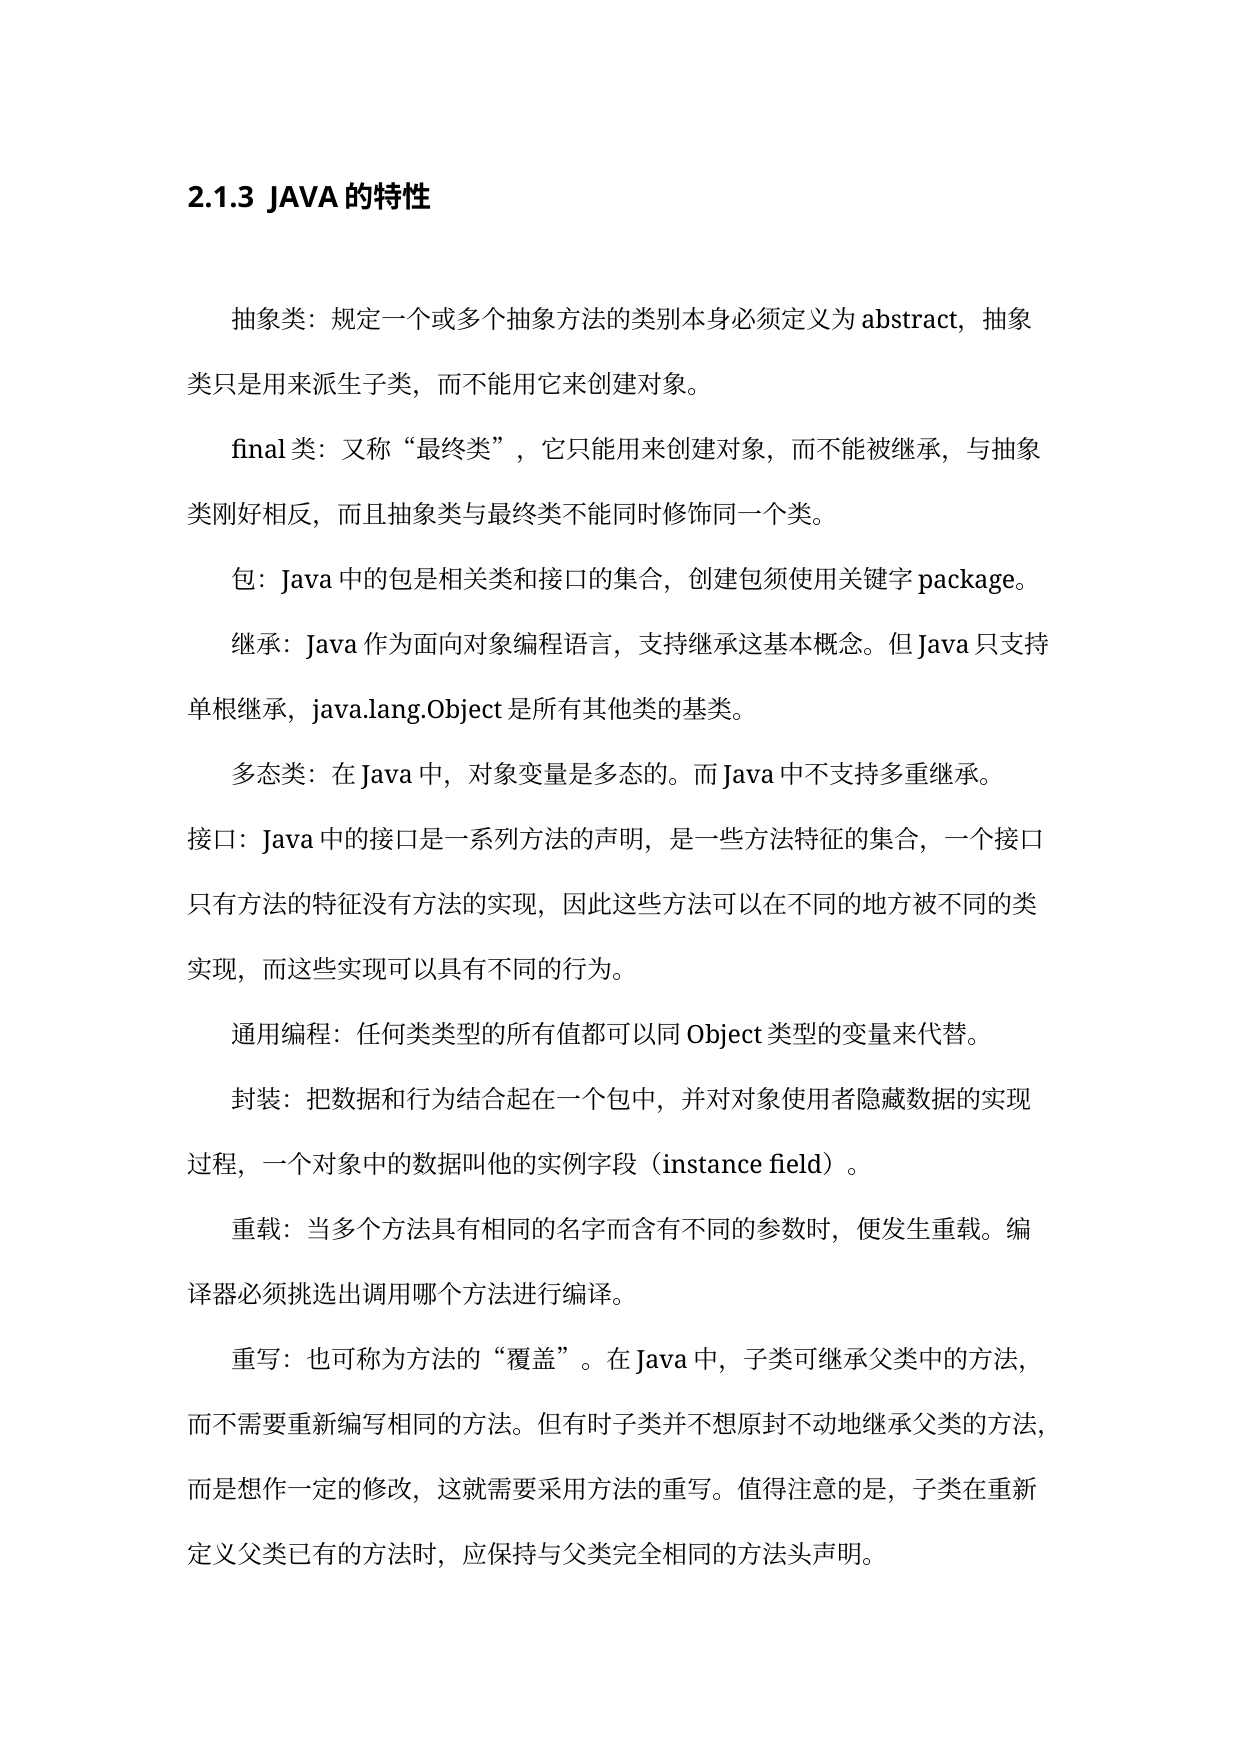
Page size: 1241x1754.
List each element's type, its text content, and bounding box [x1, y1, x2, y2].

text 重写：也可称为方法的“覆盖”。在Java中，子类可继承父类中的方法，而不需要重新编写相同的方法。但有时子类并不想原封不动地继承父类的方法，而是想作一定的修改，这就需要采用方法的重写。值得注意的是，子类在重新定义父类已有的方法时，应保持与父类完全相同的方法头声明。 [187, 1325, 1053, 1585]
text 重载：当多个方法具有相同的名字而含有不同的参数时，便发生重载。编译器必须挑选出调用哪个方法进行编译。 [187, 1195, 1053, 1325]
text 多态类：在Java中，对象变量是多态的。而Java中不支持多重继承。 [187, 740, 1053, 805]
text 接口：Java中的接口是一系列方法的声明，是一些方法特征的集合，一个接口只有方法的特征没有方法的实现，因此这些方法可以在不同的地方被不同的类实现，而这些实现可以具有不同的行为。 [187, 805, 1053, 1000]
subtitle 2.1.3 JAVA的特性 [187, 162, 1053, 227]
text 继承：Java作为面向对象编程语言，支持继承这基本概念。但Java只支持单根继承，java.lang.Object是所有其他类的基类。 [187, 610, 1053, 740]
text final类：又称“最终类”，它只能用来创建对象，而不能被继承，与抽象类刚好相反，而且抽象类与最终类不能同时修饰同一个类。 [187, 415, 1053, 545]
text 通用编程：任何类类型的所有值都可以同Object类型的变量来代替。 [187, 1000, 1053, 1065]
text 封装：把数据和行为结合起在一个包中，并对对象使用者隐藏数据的实现过程，一个对象中的数据叫他的实例字段（instance field）。 [187, 1065, 1053, 1195]
text 抽象类：规定一个或多个抽象方法的类别本身必须定义为abstract，抽象类只是用来派生子类，而不能用它来创建对象。 [187, 285, 1053, 415]
text 包：Java中的包是相关类和接口的集合，创建包须使用关键字package。 [187, 545, 1053, 610]
